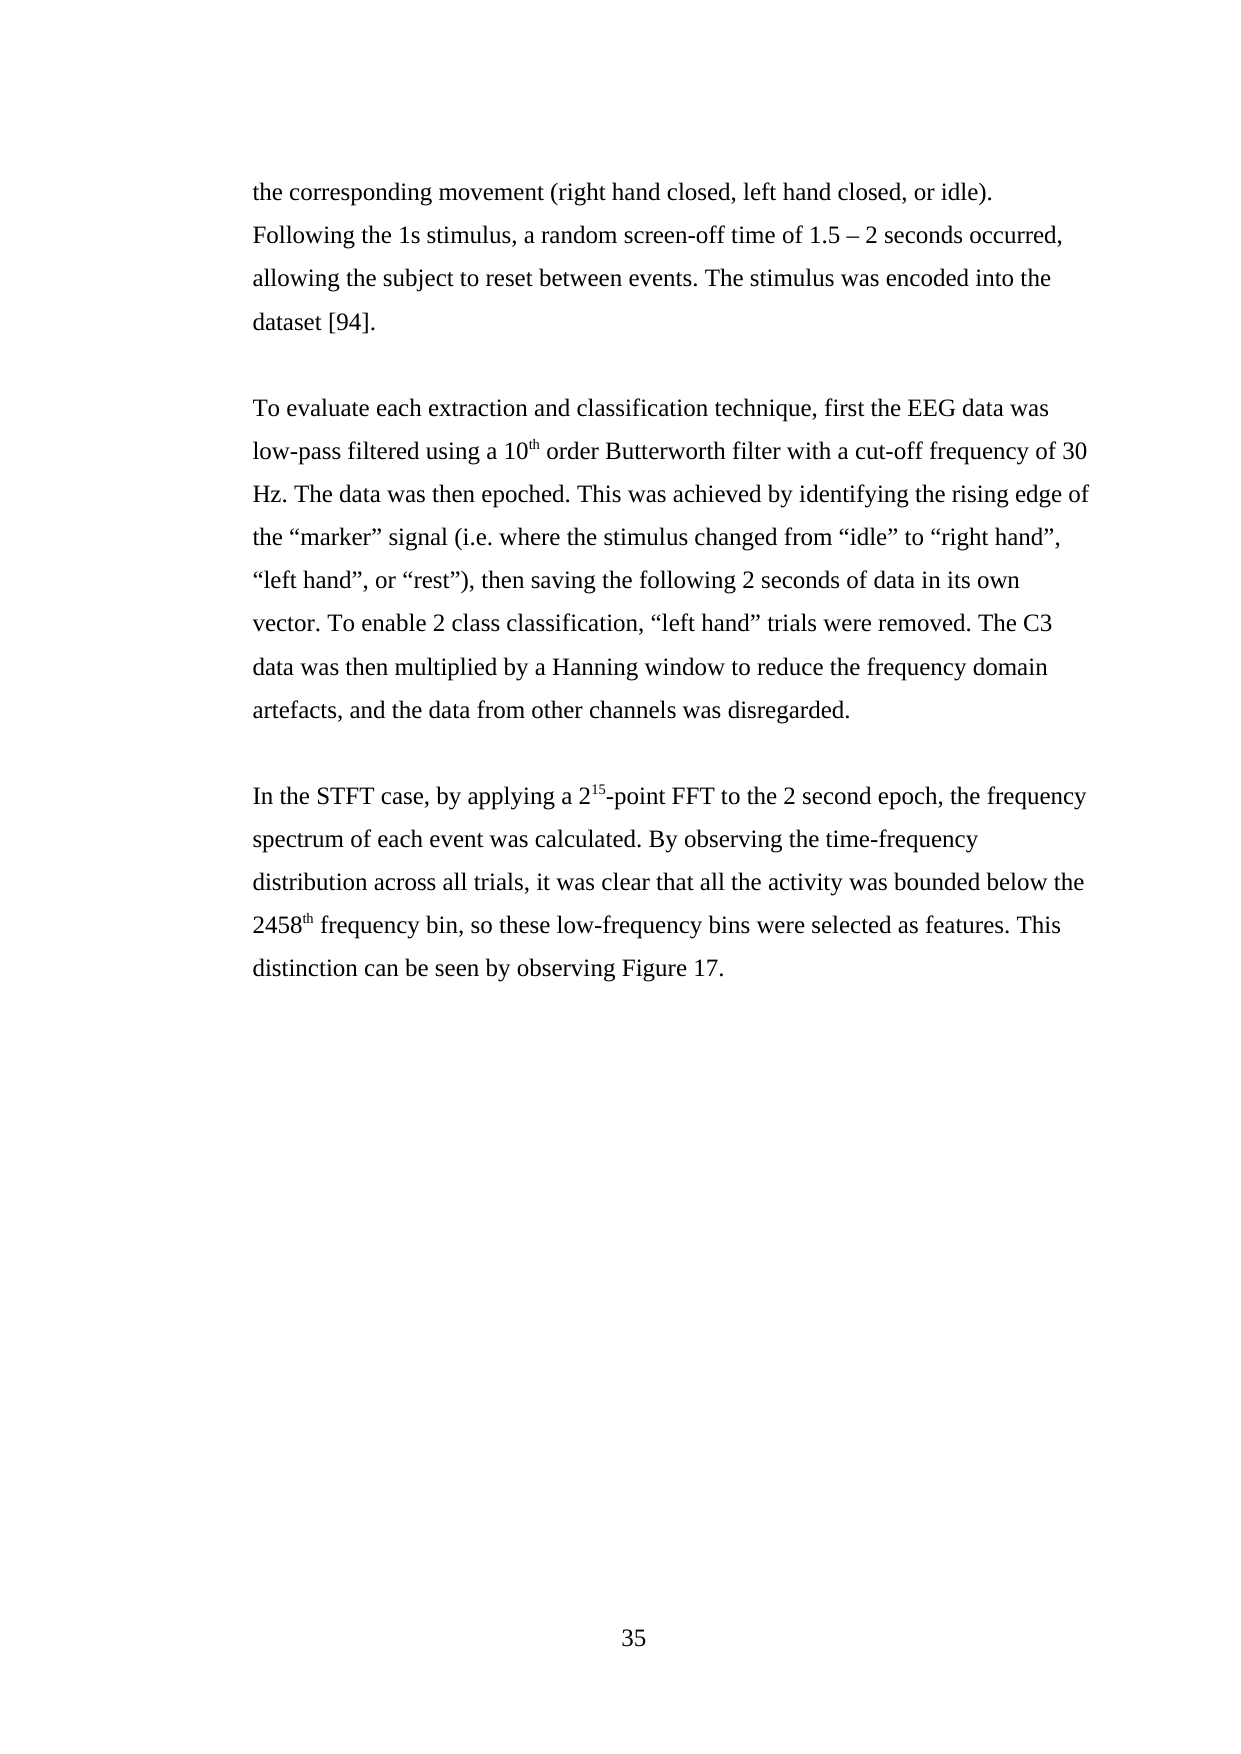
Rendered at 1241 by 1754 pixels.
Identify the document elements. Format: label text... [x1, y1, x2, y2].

text In the STFT case, by applying a 215-point FFT to the 2 second epoch, the frequency spectrum of each event was calculated. By observing the time-frequency distribution across all trials, it was clear that all the activity was bounded below the 2458th frequency bin, so these low-frequency bins were selected as features. This distinction can be seen by observing Figure 7. [252, 781, 1090, 982]
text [252, 177, 1090, 335]
text To evaluate each extraction and classification technique, first the EEG data was low-pass filtered using a 10th order Butterworth filter with a cut-off frequency of 30 Hz. The data was then epoched. This was achieved by identifying the rising edge of the “marker” signal (i.e. where the stimulus changed from “idle” to “right hand”, “left hand”, or “rest”), then saving the following 2 seconds of data in its own vector. To enable 2 class classification, “left hand” trials were removed. The C3 data was then multiplied by a Hanning window to reduce the frequency domain artefacts, and the data from other channels was disregarded. [252, 393, 1090, 723]
